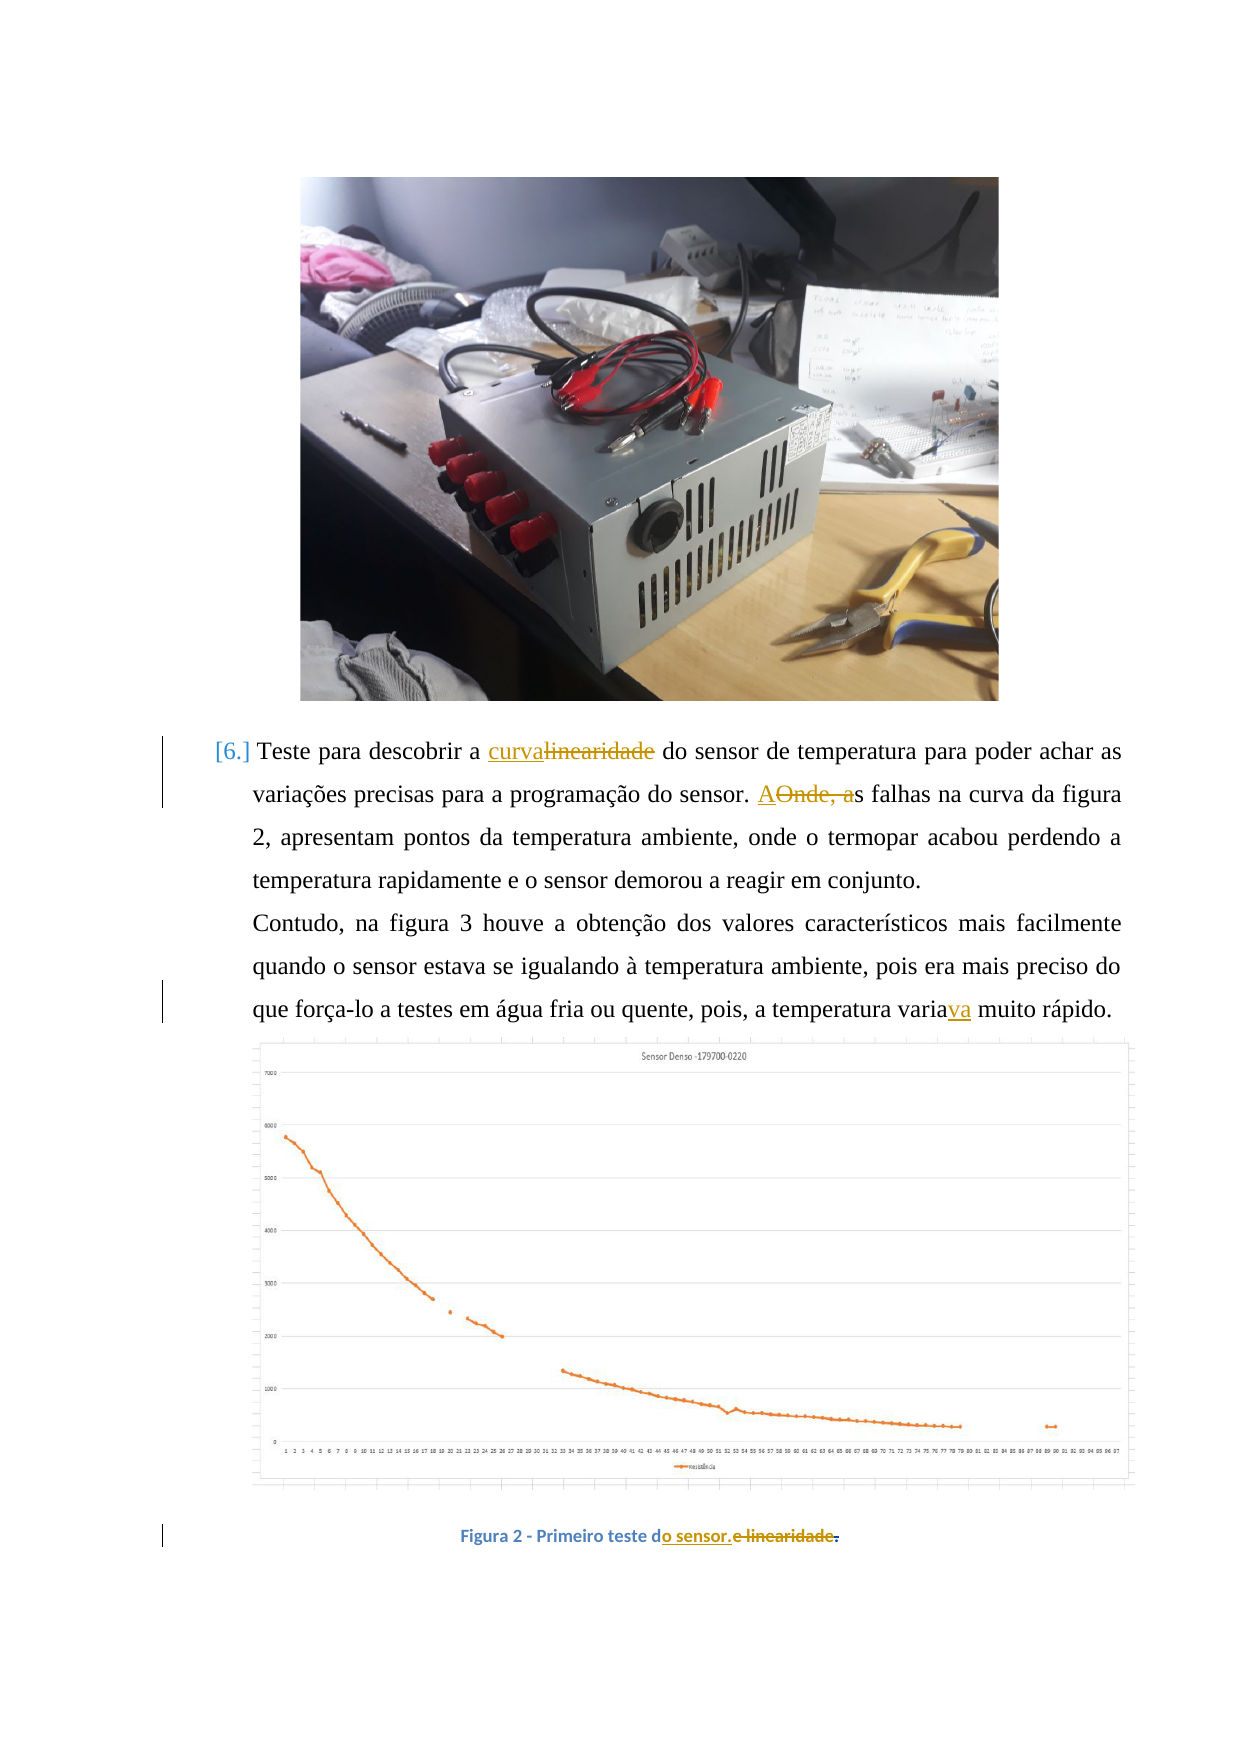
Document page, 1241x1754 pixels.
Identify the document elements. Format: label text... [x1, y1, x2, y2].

picture [252, 1037, 1136, 1490]
text Figura 2 - Primeiro teste d [177, 1524, 1122, 1547]
picture [300, 177, 999, 701]
list Teste para descobrir a do sensor de temperatura para poder achar as variações precisas para a programação do sensor. s falhas na curva da figura 2, apresentam pontos da temperatura ambiente, onde o termopar acabou perdendo a temperatura rapidamente e o sensor demorou a reagir em conjunto. [215, 736, 1122, 894]
list Contudo, na figura 3 houve a obtenção dos valores característicos mais facilmente quando o sensor estava se igualando à temperatura ambiente, pois era mais preciso do que força-lo a testes em água fria ou quente, pois, a temperatura varia muito rápido. [252, 908, 1122, 1023]
